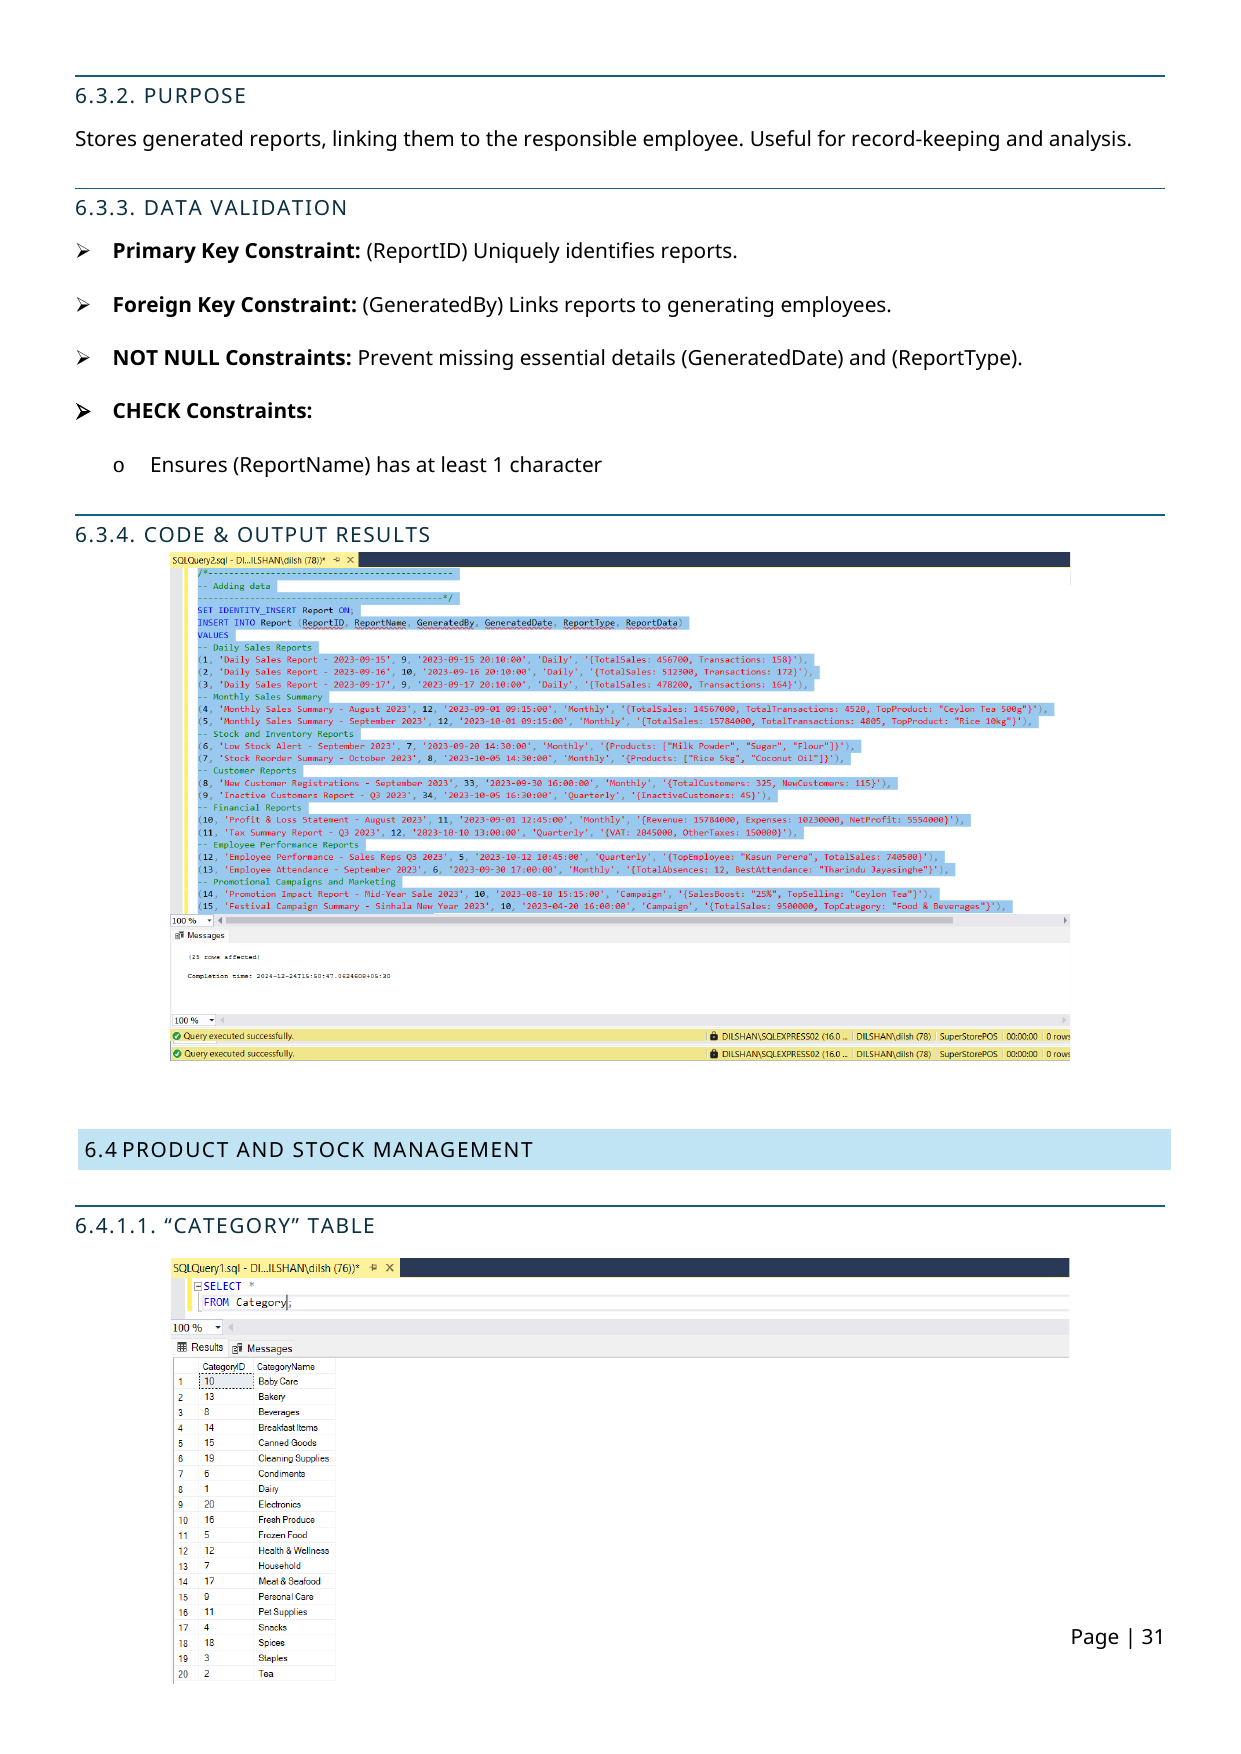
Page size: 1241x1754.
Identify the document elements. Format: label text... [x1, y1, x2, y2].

list CHECK Constraints: [75, 397, 1165, 425]
list NOT NULL Constraints: Prevent missing essential details (GeneratedDate) and (ReportType). [75, 343, 1165, 372]
subtitle product and stock management [84, 1135, 1165, 1163]
subtitle 6.3.2. purpose [75, 77, 1165, 109]
subtitle 6.3.3. data validation [75, 189, 1165, 222]
list Foreign Key Constraint: (GeneratedBy) Links reports to generating employees. [75, 290, 1165, 318]
list Ensures (ReportName) has at least 1 character [112, 450, 1165, 479]
subtitle 6.4.1.1. “category” table [75, 1207, 1165, 1239]
list Primary Key Constraint: (ReportID) Uniquely identifies reports. [75, 236, 1165, 265]
text Stores generated reports, linking them to the responsible employee. Useful for record-keeping and analysis. [75, 124, 1165, 152]
subtitle 6.3.4. code & output results [75, 516, 1165, 548]
picture [170, 1258, 1070, 1684]
picture [170, 552, 1071, 1061]
